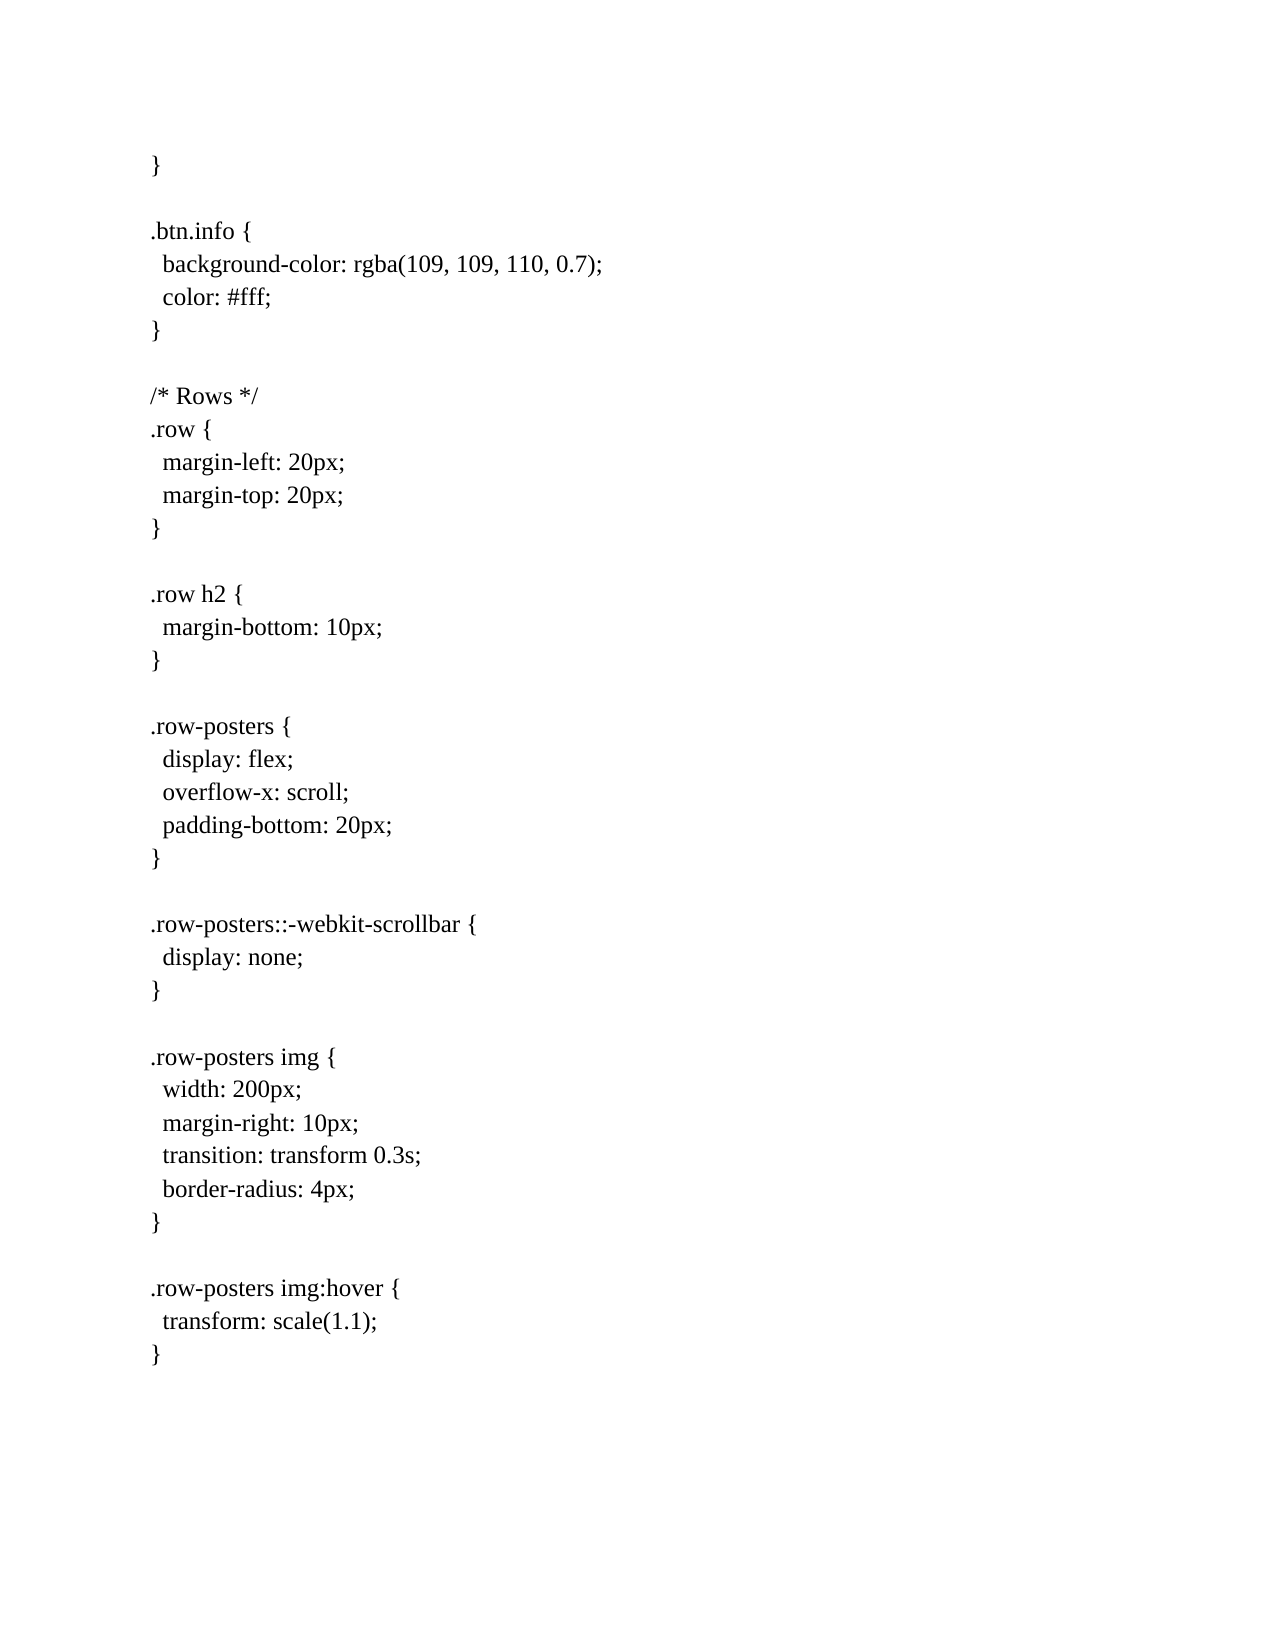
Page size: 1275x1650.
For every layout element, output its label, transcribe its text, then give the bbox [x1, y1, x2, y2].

text } [150, 150, 1125, 179]
text .row-posters img:hover { [150, 1273, 1125, 1301]
text width: 200px; [150, 1074, 1125, 1103]
text display: none; [150, 942, 1125, 971]
text } [150, 1207, 1125, 1235]
text /* Rows */ [150, 381, 1125, 410]
text } [150, 513, 1125, 542]
text } [150, 645, 1125, 674]
text padding-bottom: 20px; [150, 810, 1125, 839]
text display: flex; [150, 744, 1125, 773]
text } [150, 976, 1125, 1004]
text margin-bottom: 10px; [150, 612, 1125, 641]
text margin-top: 20px; [150, 480, 1125, 509]
text margin-left: 20px; [150, 447, 1125, 476]
text transform: scale(1.1); [150, 1306, 1125, 1334]
text overflow-x: scroll; [150, 777, 1125, 806]
text .btn.info { [150, 216, 1125, 245]
text margin-right: 10px; [150, 1108, 1125, 1136]
text background-color: rgba(109, 109, 110, 0.7); [150, 249, 1125, 278]
text transition: transform 0.3s; [150, 1141, 1125, 1169]
text } [150, 843, 1125, 872]
text border-radius: 4px; [150, 1174, 1125, 1202]
text } [150, 315, 1125, 344]
text color: #fff; [150, 282, 1125, 311]
text .row { [150, 414, 1125, 443]
text .row h2 { [150, 579, 1125, 608]
text .row-posters { [150, 711, 1125, 740]
text .row-posters::-webkit-scrollbar { [150, 909, 1125, 938]
text } [150, 1339, 1125, 1367]
text .row-posters img { [150, 1042, 1125, 1070]
